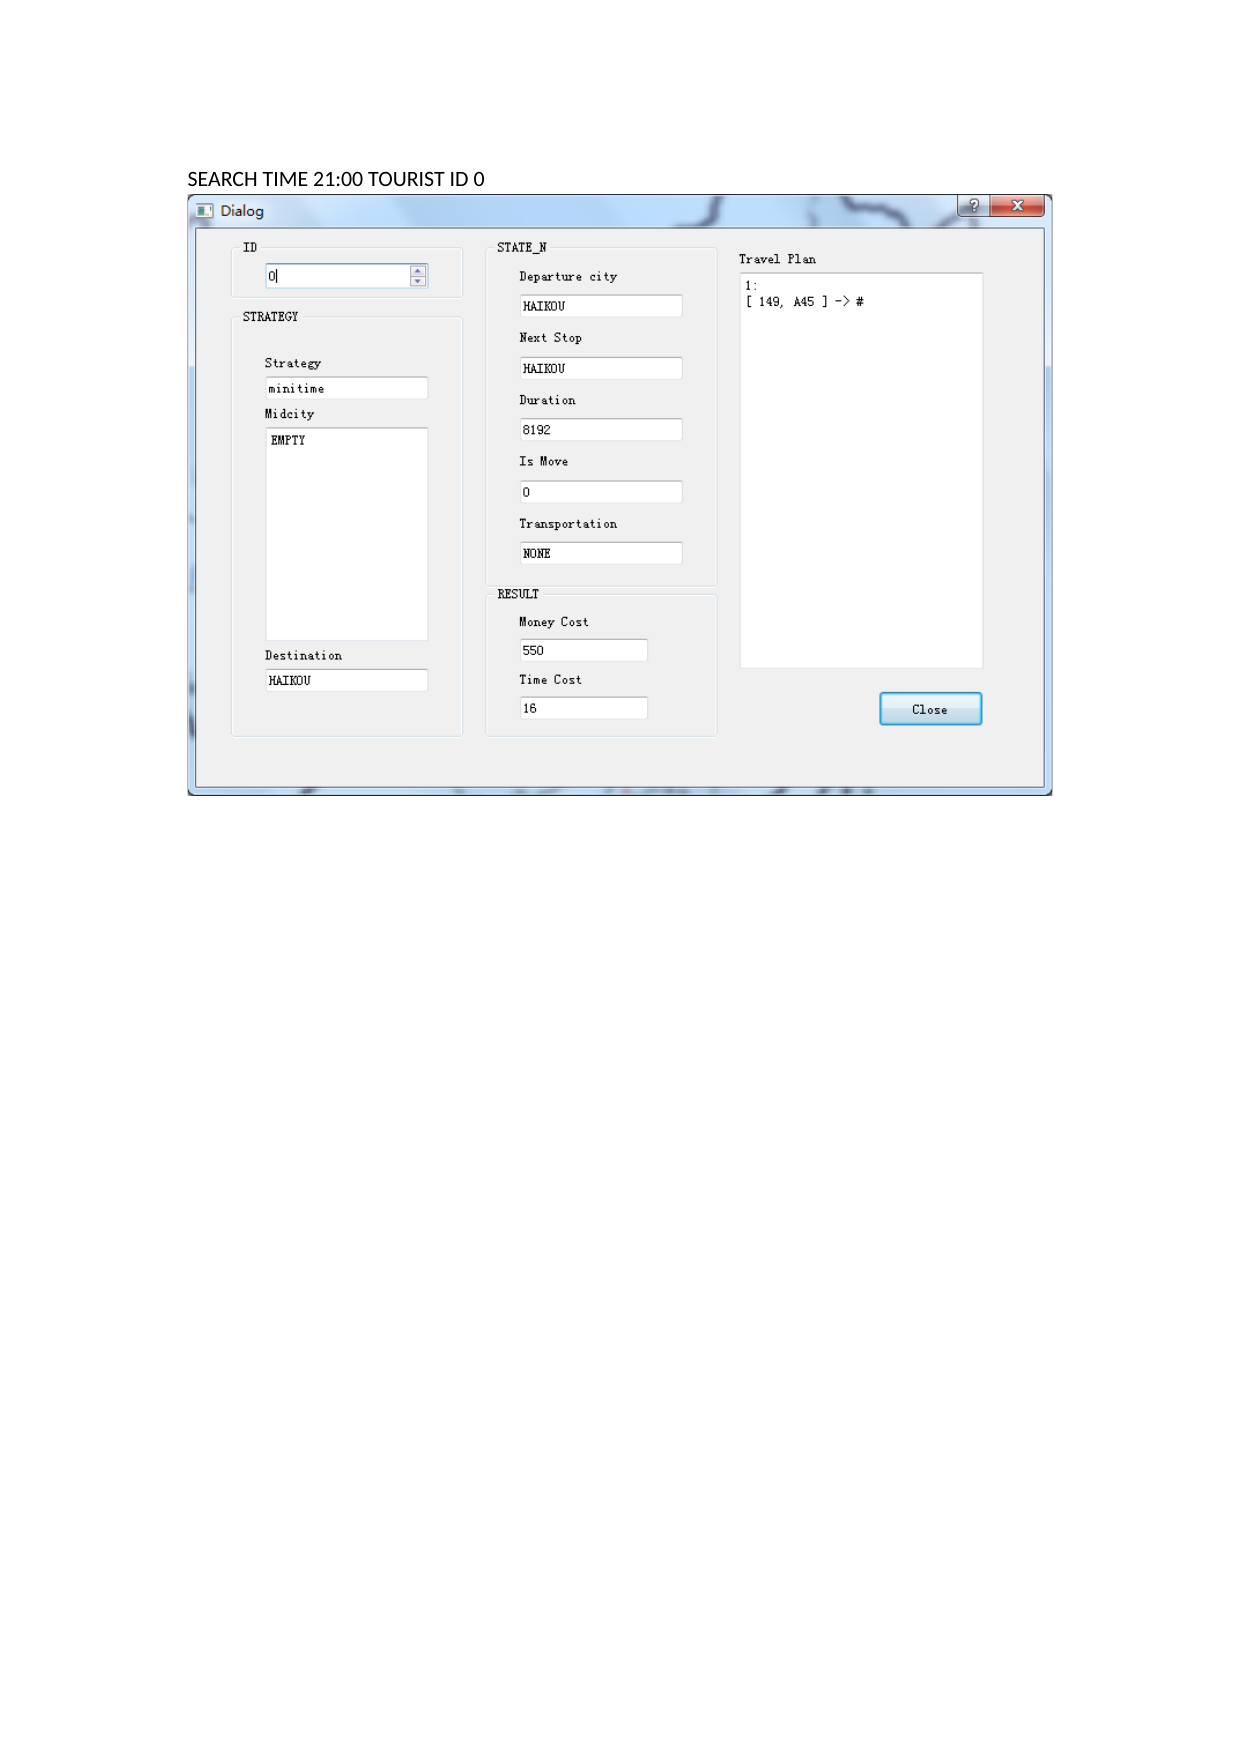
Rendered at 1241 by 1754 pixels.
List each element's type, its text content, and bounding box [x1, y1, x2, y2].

text SEARCH TIME 21:00 TOURIST ID 0 [187, 162, 1053, 194]
picture [187, 194, 1053, 796]
